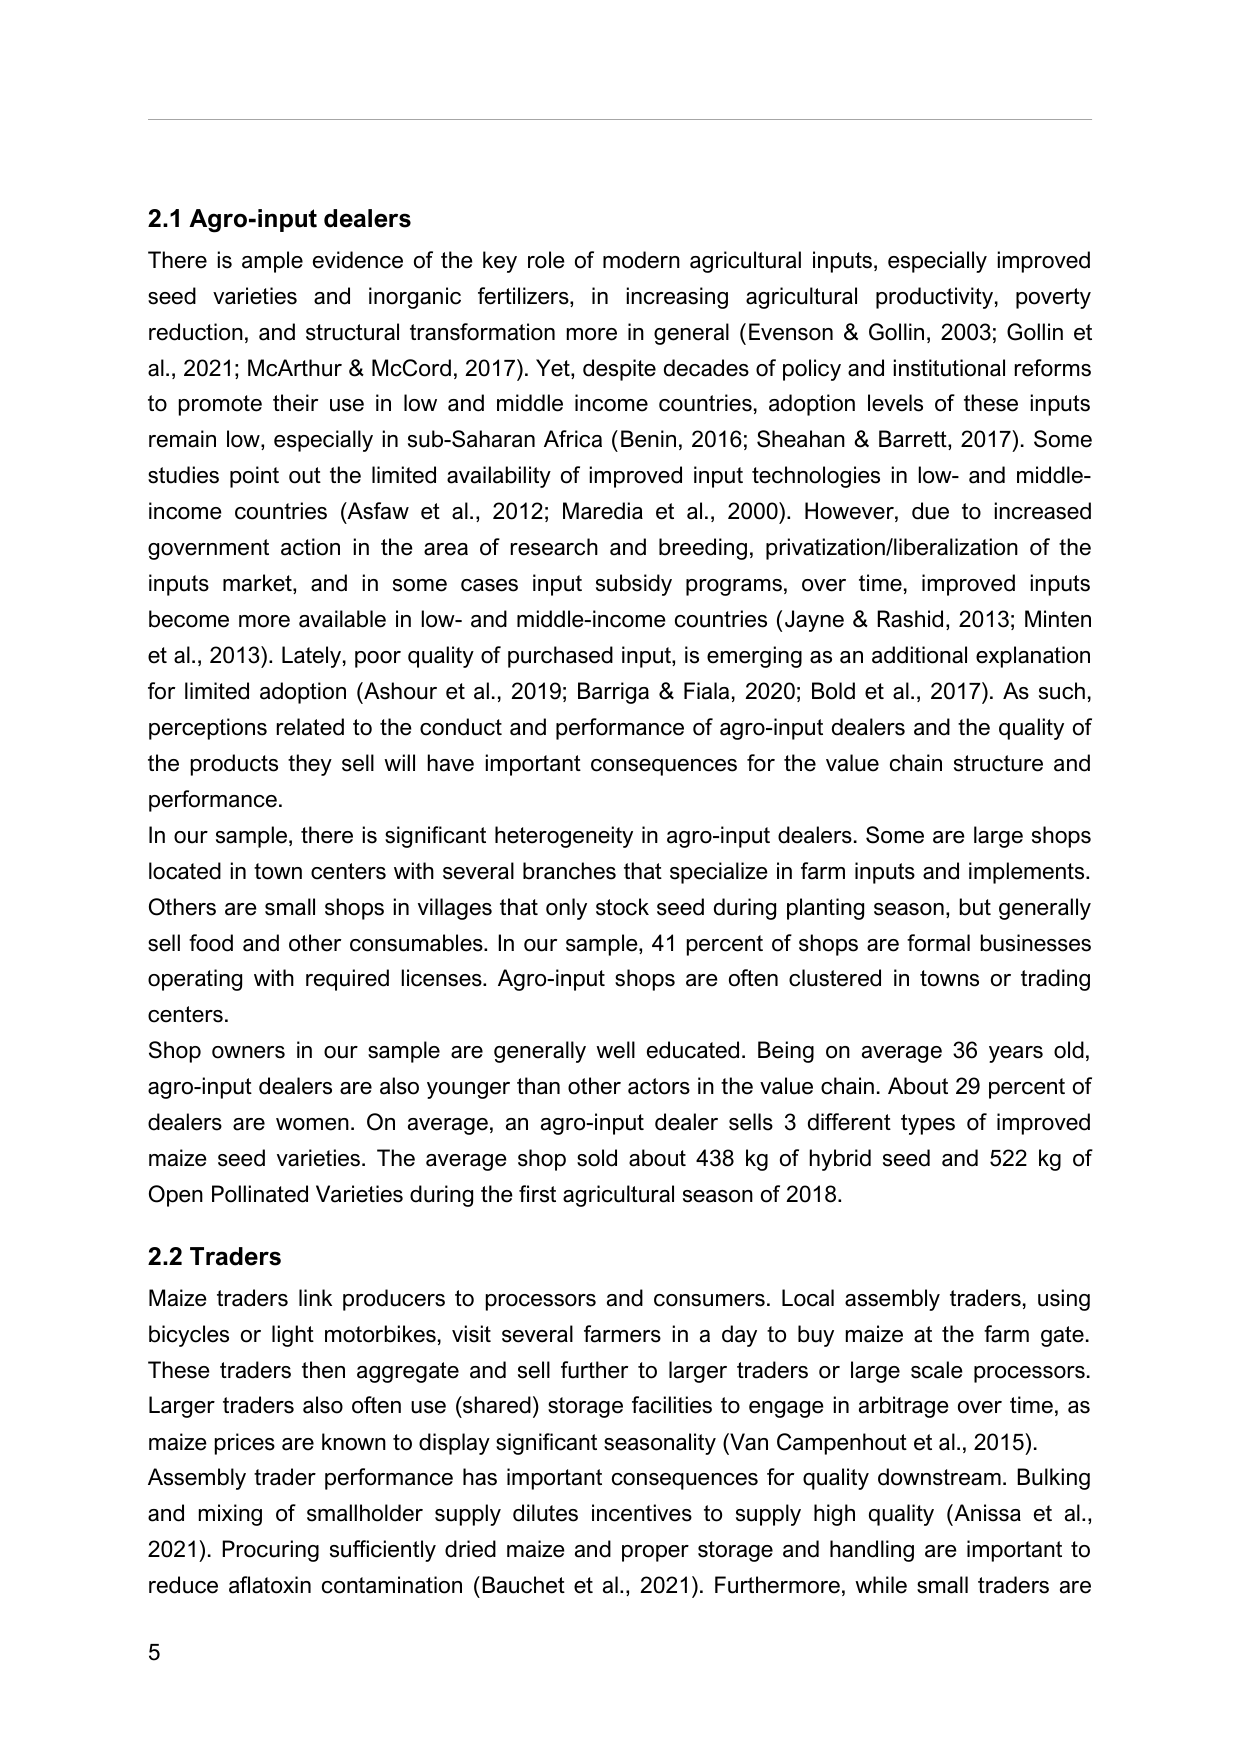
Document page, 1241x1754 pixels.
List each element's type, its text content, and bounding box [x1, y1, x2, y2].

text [148, 1463, 1092, 1599]
text Shop owners in our sample are generally well educated. Being on average 36 years old, agro-input dealers are also younger than other actors in the value chain. About 29 percent of dealers are women. On average, an agro-input dealer sells 3 different types of improved maize seed varieties. The average shop sold about 438 kg of hybrid seed and 522 kg of Open Pollinated Varieties during the first agricultural season of 2018. [148, 1036, 1092, 1208]
subtitle Agro-input dealers [148, 203, 1092, 233]
subtitle Traders [148, 1241, 1092, 1271]
text Maize traders link producers to processors and consumers. Local assembly traders, using bicycles or light motorbikes, visit several farmers in a day to buy maize at the farm gate. These traders then aggregate and sell further to larger traders or large scale processors. Larger traders also often use (shared) storage facilities to engage in arbitrage over time, as maize prices are known to display significant seasonality (Van Campenhout et al., 2015). [148, 1284, 1092, 1455]
text There is ample evidence of the key role of modern agricultural inputs, especially improved seed varieties and inorganic fertilizers, in increasing agricultural productivity, poverty reduction, and structural transformation more in general (Evenson & Gollin, 2003; Gollin et al., 2021; McArthur & McCord, 2017). Yet, despite decades of policy and institutional reforms to promote their use in low and middle income countries, adoption levels of these inputs remain low, especially in sub-Saharan Africa (Benin, 2016; Sheahan & Barrett, 2017). Some studies point out the limited availability of improved input technologies in low- and middle-income countries (Asfaw et al., 2012; Maredia et al., 2000). However, due to increased government action in the area of research and breeding, privatization/liberalization of the inputs market, and in some cases input subsidy programs, over time, improved inputs become more available in low- and middle-income countries (Jayne & Rashid, 2013; Minten et al., 2013). Lately, poor quality of purchased input, is emerging as an additional explanation for limited adoption (Ashour et al., 2019; Barriga & Fiala, 2020; Bold et al., 2017). As such, perceptions related to the conduct and performance of agro-input dealers and the quality of the products they sell will have important consequences for the value chain structure and performance. [148, 246, 1092, 812]
text In our sample, there is significant heterogeneity in agro-input dealers. Some are large shops located in town centers with several branches that specialize in farm inputs and implements. Others are small shops in villages that only stock seed during planting season, but generally sell food and other consumables. In our sample, 41 percent of shops are formal businesses operating with required licenses. Agro-input shops are often clustered in towns or trading centers. [148, 821, 1092, 1028]
